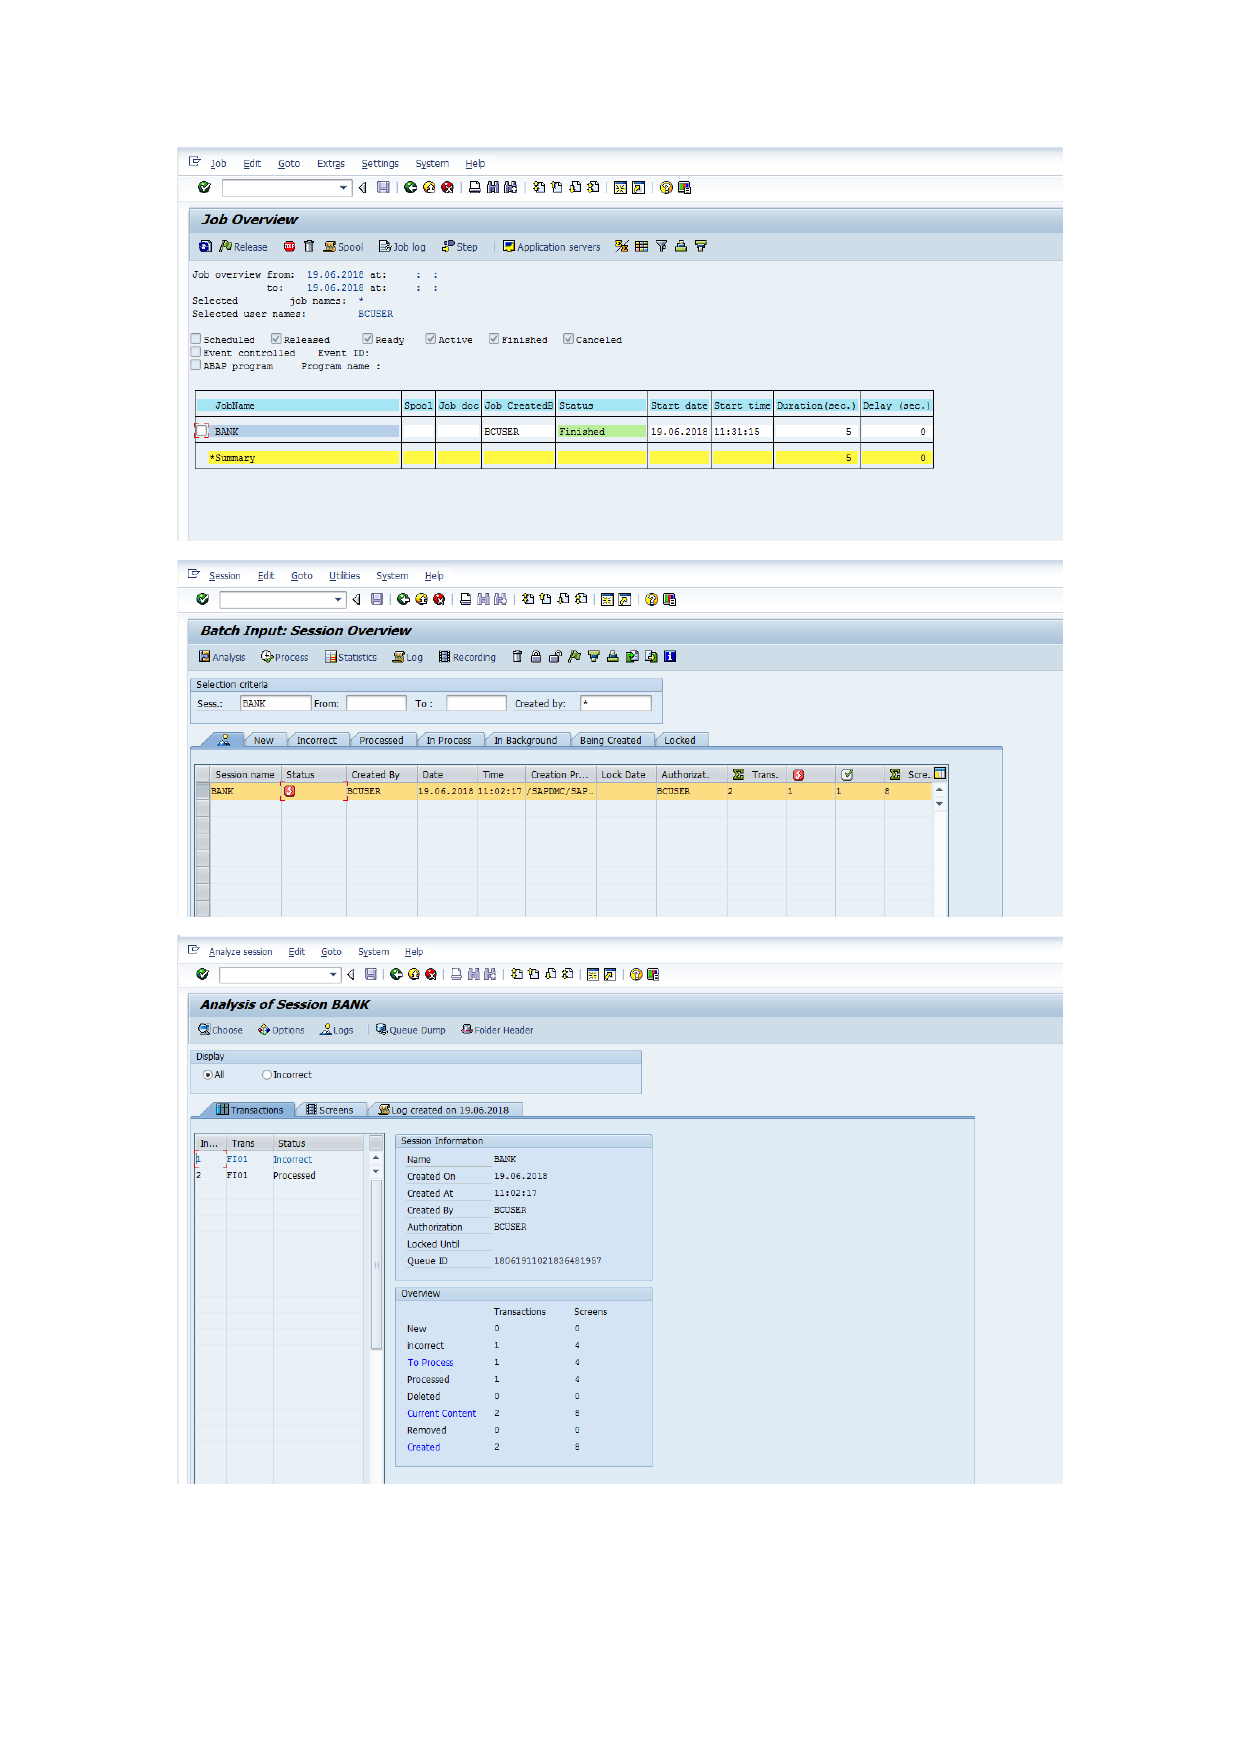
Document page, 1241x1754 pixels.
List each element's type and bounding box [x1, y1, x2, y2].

picture [177, 147, 1063, 541]
picture [177, 560, 1063, 917]
picture [177, 935, 1063, 1484]
